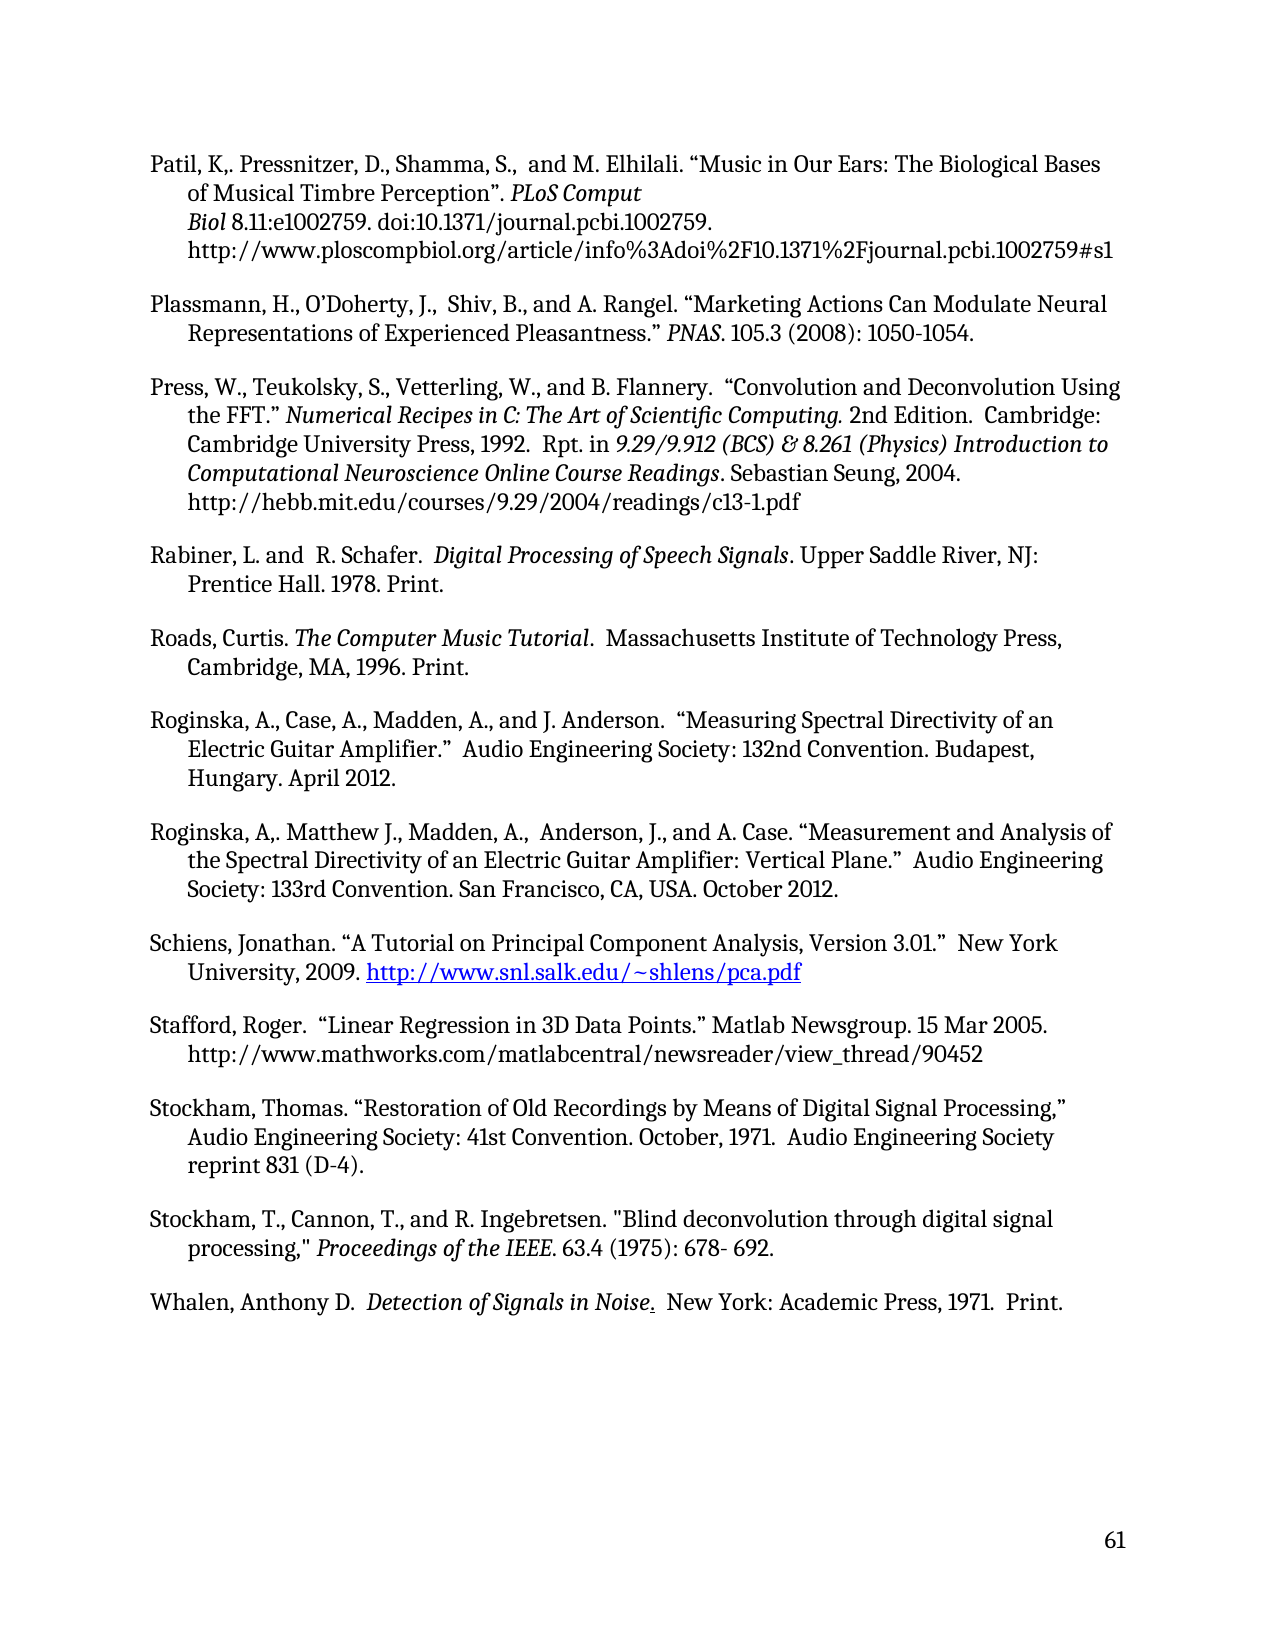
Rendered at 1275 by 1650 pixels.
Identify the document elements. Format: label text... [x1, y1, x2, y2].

text Stafford, Roger. “Linear Regression in 3D Data Points.” Matlab Newsgroup. 15 Mar 2005. http://www.mathworks.com/matlabcentral/newsreader/view_thread/90452 [150, 1011, 1125, 1069]
text Press, W., Teukolsky, S., Vetterling, W., and B. Flannery. “Convolution and Deconvolution Using the FFT.” Numerical Recipes in C: The Art of Scientific Computing. 2nd Edition. Cambridge: Cambridge University Press, 1992. Rpt. in 9.29/9.912 (BCS) & 8.261 (Physics) Introduction to Computational Neuroscience Online Course Readings. Sebastian Seung, 2004. http://hebb.mit.edu/courses/9.29/2004/readings/c13-1.pdf [150, 372, 1125, 516]
text Rabiner, L. and R. Schafer. Digital Processing of Speech Signals. Upper Saddle River, NJ: Prentice Hall. 1978. Print. [150, 541, 1125, 599]
text Schiens, Jonathan. “A Tutorial on Principal Component Analysis, Version 3.01.” New York University, 2009. http://www.snl.salk.edu/~shlens/pca.pdf [150, 929, 1125, 986]
text Whalen, Anthony D. Detection of Signals in Noise. New York: Academic Press, 1971. Print. [150, 1287, 1125, 1316]
text Plassmann, H., O’Doherty, J., Shiv, B., and A. Rangel. “Marketing Actions Can Modulate Neural Representations of Experienced Pleasantness.” PNAS. 105.3 (2008): 1050-1054. [150, 290, 1125, 347]
text Stockham, Thomas. “Restoration of Old Recordings by Means of Digital Signal Processing,” Audio Engineering Society: 41st Convention. October, 1971. Audio Engineering Society reprint 831 (D-4). [150, 1094, 1125, 1180]
text Roginska, A., Case, A., Madden, A., and J. Anderson. “Measuring Spectral Directivity of an Electric Guitar Amplifier.” Audio Engineering Society: 132nd Convention. Budapest, Hungary. April 2012. [150, 706, 1125, 792]
text Patil, K,. Pressnitzer, D., Shamma, S., and M. Elhilali. “Music in Our Ears: The Biological Bases of Musical Timbre Perception”. PLoS Comput Biol 8.11:e1002759. doi:10.1371/journal.pcbi.1002759. http://www.ploscompbiol.org/article/info%3Adoi%2F10.1371%2Fjournal.pcbi.1002759#s1 [150, 150, 1125, 265]
text Stockham, T., Cannon, T., and R. Ingebretsen. "Blind deconvolution through digital signal processing," Proceedings of the IEEE. 63.4 (1975): 678- 692. [150, 1205, 1125, 1262]
text Roginska, A,. Matthew J., Madden, A., Anderson, J., and A. Case. “Measurement and Analysis of the Spectral Directivity of an Electric Guitar Amplifier: Vertical Plane.” Audio Engineering Society: 133rd Convention. San Francisco, CA, USA. October 2012. [150, 817, 1125, 904]
text Roads, Curtis. The Computer Music Tutorial. Massachusetts Institute of Technology Press, Cambridge, MA, 1996. Print. [150, 624, 1125, 681]
